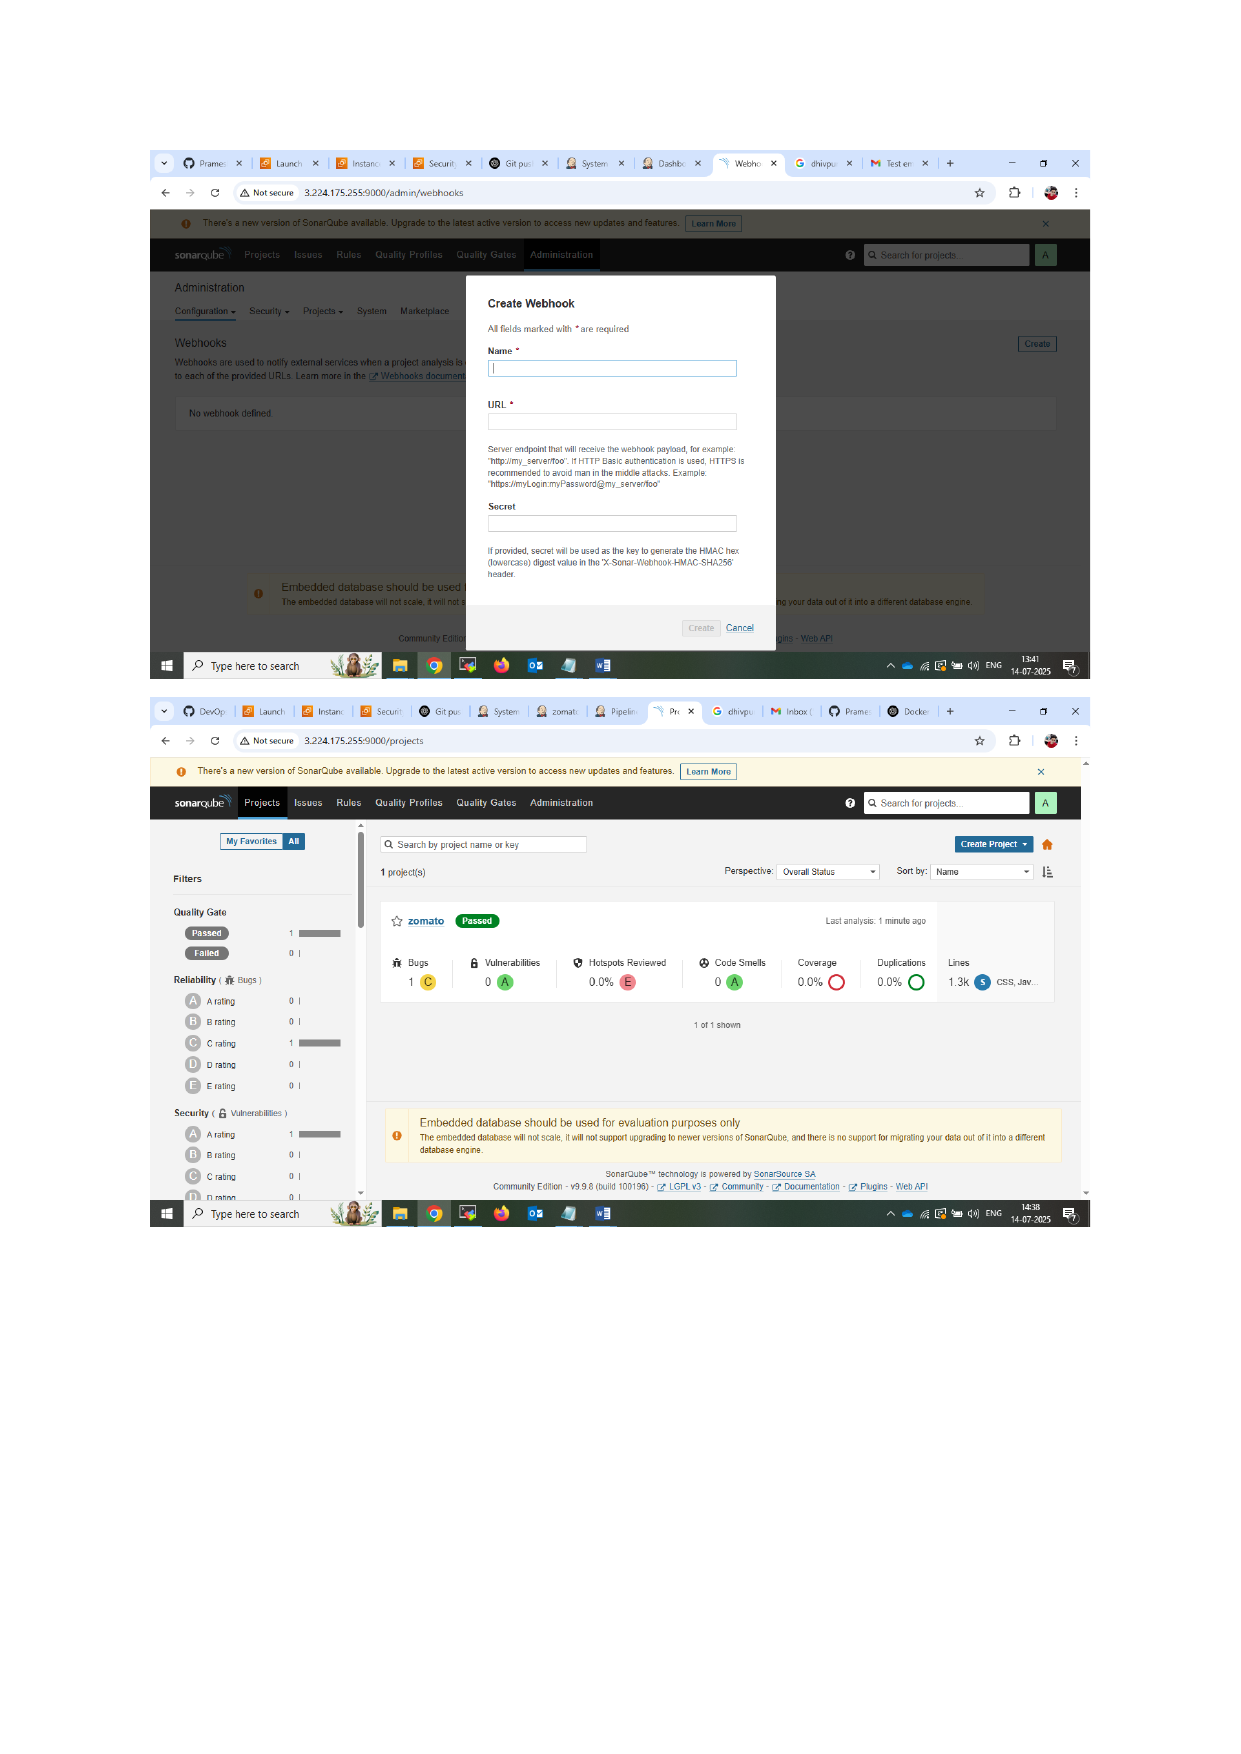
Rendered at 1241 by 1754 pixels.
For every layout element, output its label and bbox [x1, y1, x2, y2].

picture [150, 150, 1091, 679]
picture [150, 697, 1091, 1227]
